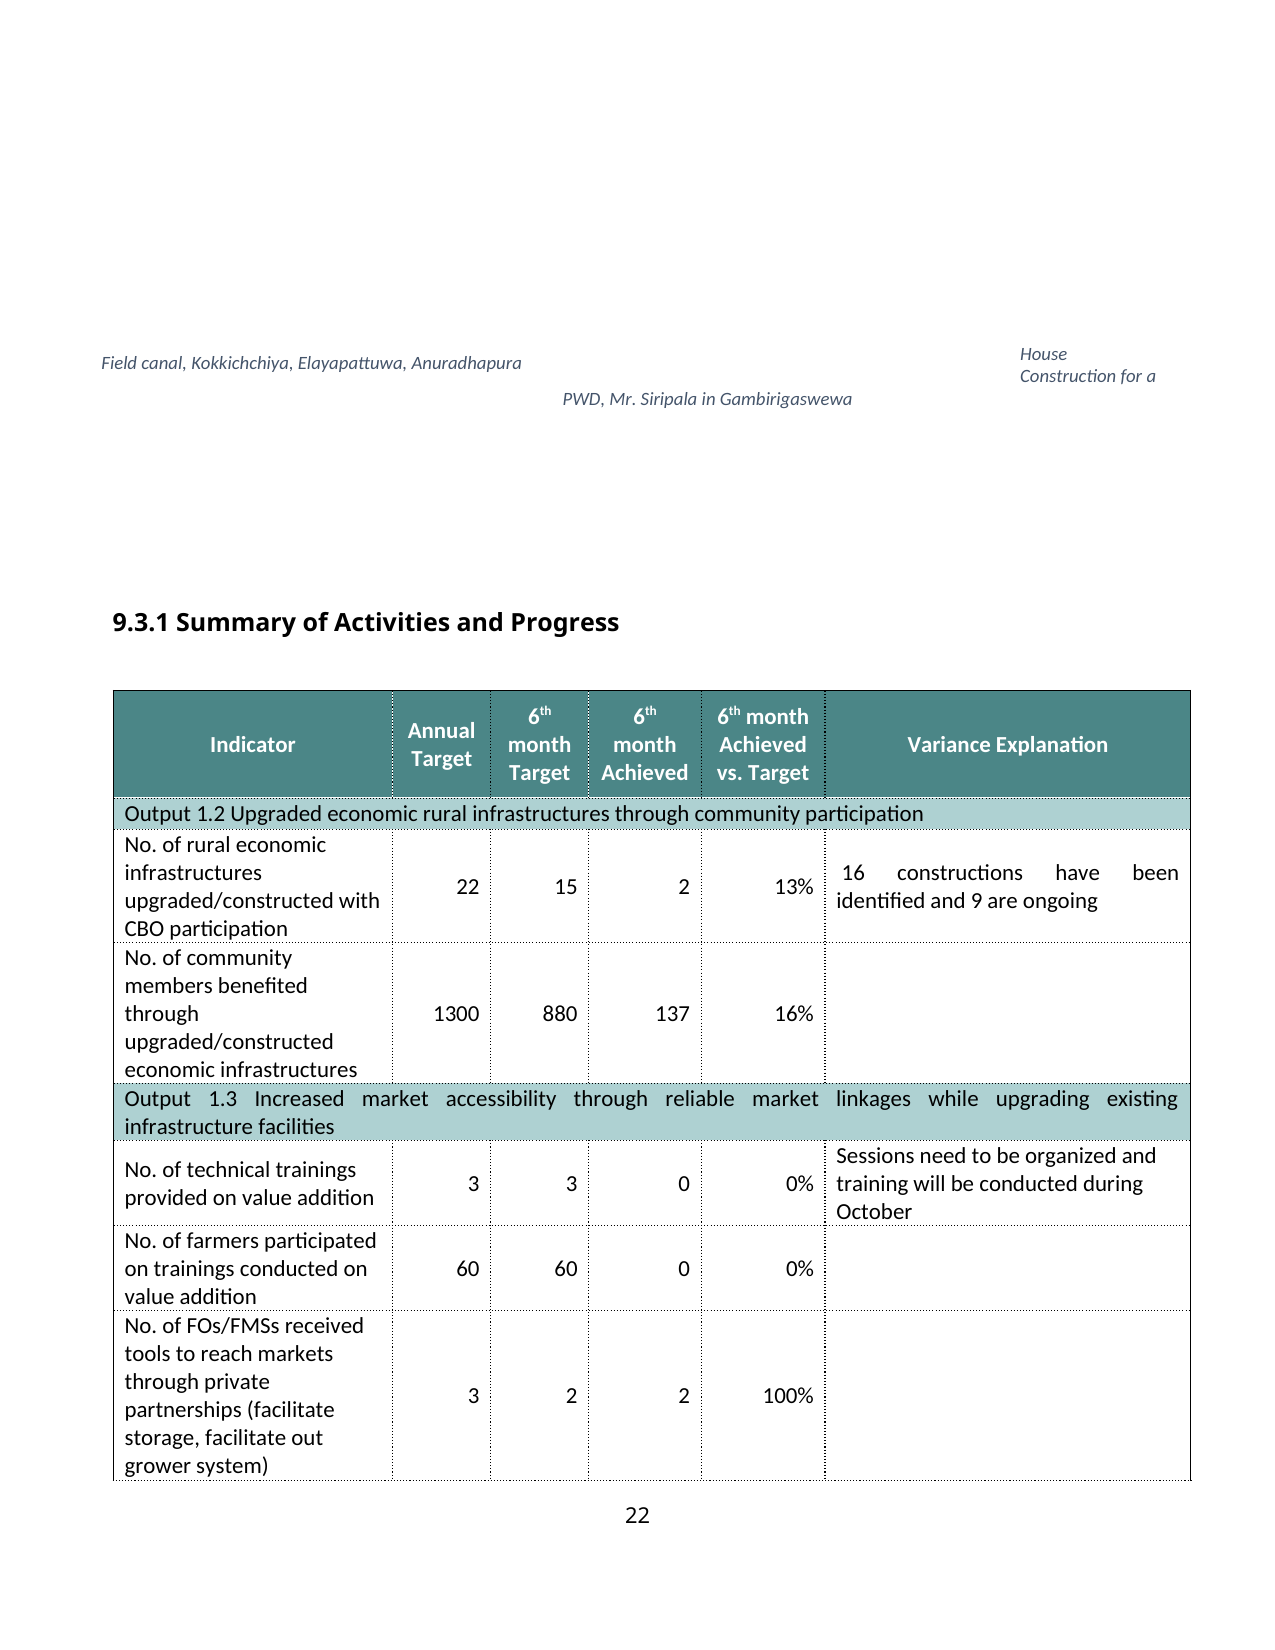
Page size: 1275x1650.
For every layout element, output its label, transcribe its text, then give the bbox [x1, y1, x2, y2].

table_cell 100% [701, 1310, 825, 1479]
table_cell 0 [589, 1140, 701, 1225]
table_header 6th month Achieved vs. Target [701, 691, 825, 797]
table_cell 2 [490, 1310, 588, 1479]
table_cell 16 constructions have been identified and 9 are ongoing [825, 829, 1190, 942]
table_cell 13% [701, 829, 825, 942]
table_cell 3 [393, 1140, 490, 1225]
table_cell No. of technical trainings provided on value addition [114, 1140, 392, 1225]
text House Construction for a PWD, Mr. Siripala in Gambirigaswewa [562, 342, 1162, 410]
table_cell 2 [589, 1310, 701, 1479]
table_cell 0% [701, 1225, 825, 1310]
table_header 6th month Target [490, 691, 588, 797]
table_cell No. of rural economic infrastructures upgraded/constructed with CBO participation [114, 829, 392, 942]
table_header Variance Explanation [825, 691, 1190, 797]
table_cell 16% [701, 942, 825, 1083]
table_cell No. of FOs/FMSs received tools to reach markets through private partnerships (facilitate storage, facilitate out grower system) [114, 1310, 392, 1479]
table_header Indicator [114, 691, 392, 797]
table_cell 60 [490, 1225, 588, 1310]
table_cell Output 1.3 Increased market accessibility through reliable market linkages while upgrading existing infrastructure facilities [114, 1083, 1190, 1140]
table_cell 2 [589, 829, 701, 942]
subtitle 9.3.1 Summary of Activities and Progress [112, 604, 1162, 638]
table_cell 0% [701, 1140, 825, 1225]
table_cell [825, 942, 1190, 1083]
table_cell 60 [393, 1225, 490, 1310]
table_header Annual Target [393, 691, 490, 797]
table_cell [825, 1225, 1190, 1310]
table_cell 3 [393, 1310, 490, 1479]
table_cell 880 [490, 942, 588, 1083]
table_cell 3 [490, 1140, 588, 1225]
table_cell 0 [589, 1225, 701, 1310]
table_cell 1300 [393, 942, 490, 1083]
table_header 6th month Achieved [589, 691, 701, 797]
table_cell No. of community members benefited through upgraded/constructed economic infrastructures [114, 942, 392, 1083]
table_cell [825, 1310, 1190, 1479]
table_cell 15 [490, 829, 588, 942]
table_cell No. of farmers participated on trainings conducted on value addition [114, 1225, 392, 1310]
table_cell Sessions need to be organized and training will be conducted during October [825, 1140, 1190, 1225]
table_cell Output 1.2 Upgraded economic rural infrastructures through community participation [114, 798, 1190, 829]
table_cell 137 [589, 942, 701, 1083]
table_cell 22 [393, 829, 490, 942]
